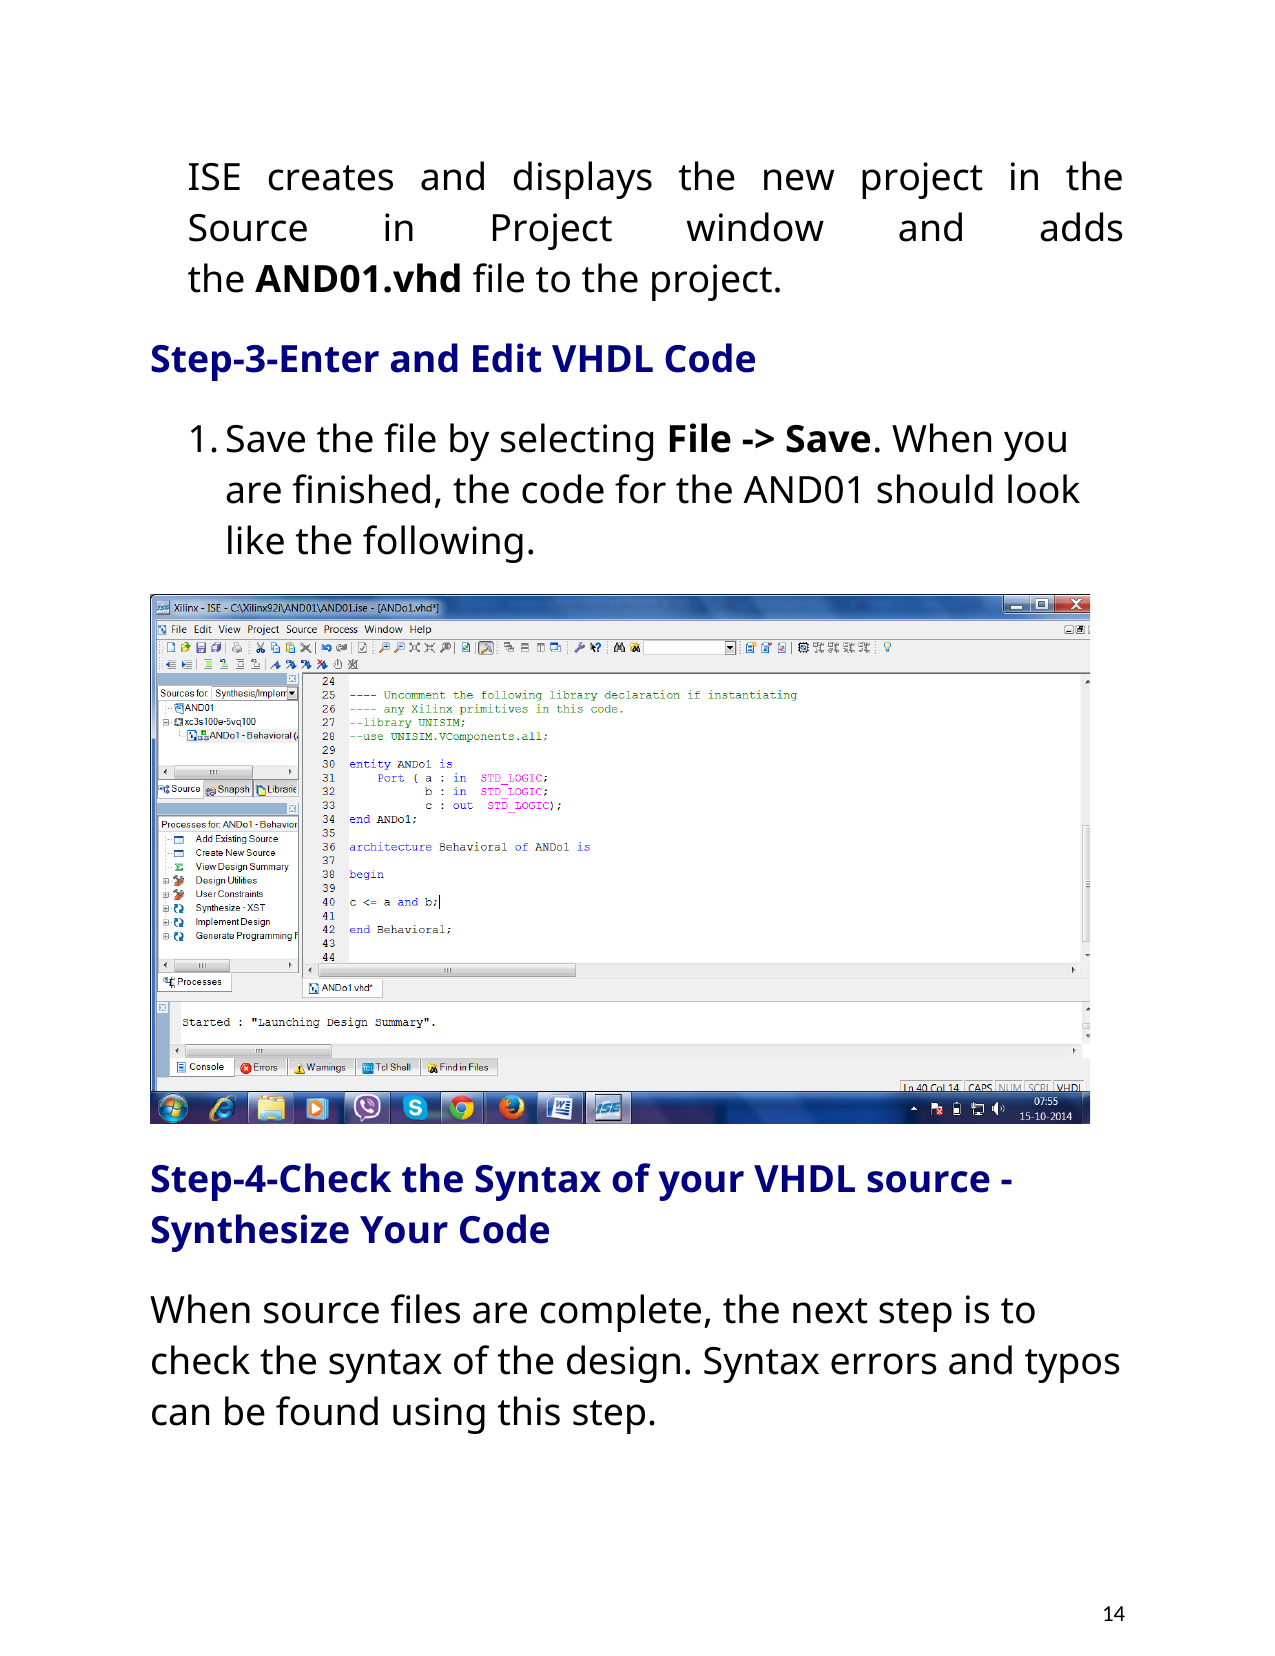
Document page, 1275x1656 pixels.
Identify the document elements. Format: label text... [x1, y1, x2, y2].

text Step-4-Check the Syntax of your VHDL source - Synthesize Your Code [150, 1152, 1125, 1254]
text ISE creates and displays the new project in the Source in Project window and adds the AND01.vhd file to the project. [187, 150, 1125, 303]
text Step-3-Enter and Edit VHDL Code [150, 332, 1125, 383]
picture [150, 594, 1091, 1124]
text When source files are complete, the next step is to check the syntax of the design. Syntax errors and typos can be found using this step. [150, 1284, 1125, 1437]
list Save the file by selecting File -> Save. When you are finished, the code for the AND01 should look like the following. [187, 412, 1125, 566]
